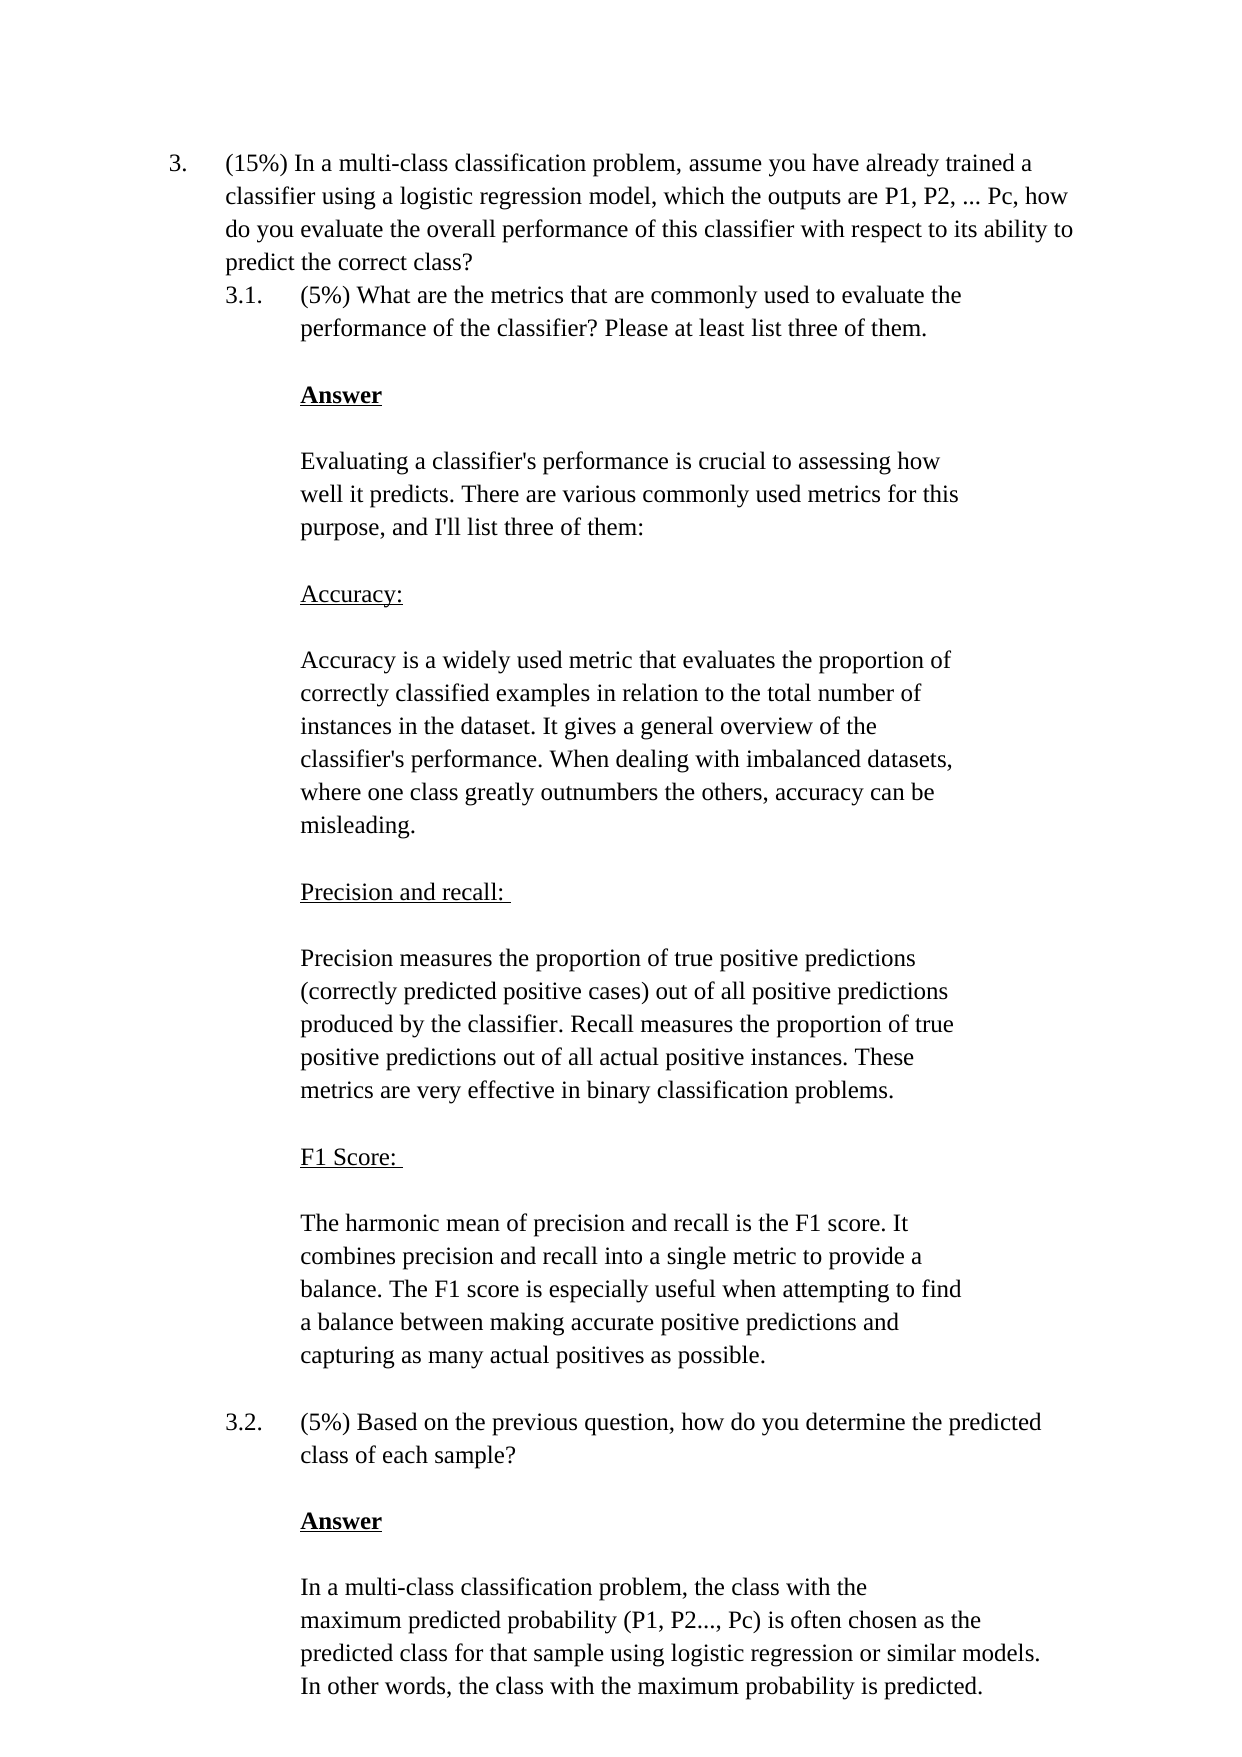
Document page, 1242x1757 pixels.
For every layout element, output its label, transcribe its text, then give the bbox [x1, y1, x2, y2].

list (15%) In a multi-class classification problem, assume you have already trained a classifier using a logistic regression model, which the outputs are P1, P2, ... Pc, how do you evaluate the overall performance of this classifier with respect to its ability to predict the correct class? [169, 148, 1075, 276]
list Precision measures the proportion of true positive predictions (correctly predicted positive cases) out of all positive predictions produced by the classifier. Recall measures the proportion of true positive predictions out of all actual positive instances. These metrics are very effective in binary classification problems. [300, 943, 963, 1104]
list (5%) What are the metrics that are commonly used to evaluate the performance of the classifier? Please at least list three of them. [225, 281, 963, 342]
list Answer [300, 1506, 1043, 1534]
list (5%) Based on the previous question, how do you determine the predicted class of each sample? [225, 1407, 1043, 1468]
list Accuracy: [300, 579, 963, 608]
list In a multi-class classification problem, the class with the maximum predicted probability (P1, P2..., Pc) is often chosen as the predicted class for that sample using logistic regression or similar models. In other words, the class with the maximum probability is predicted. [300, 1572, 1043, 1700]
list F1 Score: [300, 1142, 963, 1171]
list Accuracy is a widely used metric that evaluates the proportion of correctly classified examples in relation to the total number of instances in the dataset. It gives a general overview of the classifier's performance. When dealing with imbalanced datasets, where one class greatly outnumbers the others, accuracy can be misleading. [300, 645, 963, 839]
list Precision and recall: [300, 877, 963, 906]
list Evaluating a classifier's performance is crucial to assessing how well it predicts. There are various commonly used metrics for this purpose, and I'll list three of them: [300, 446, 963, 541]
list The harmonic mean of precision and recall is the F1 score. It combines precision and recall into a single metric to provide a balance. The F1 score is especially useful when attempting to find a balance between making accurate positive predictions and capturing as many actual positives as possible. [300, 1208, 963, 1369]
list Answer [300, 380, 963, 409]
